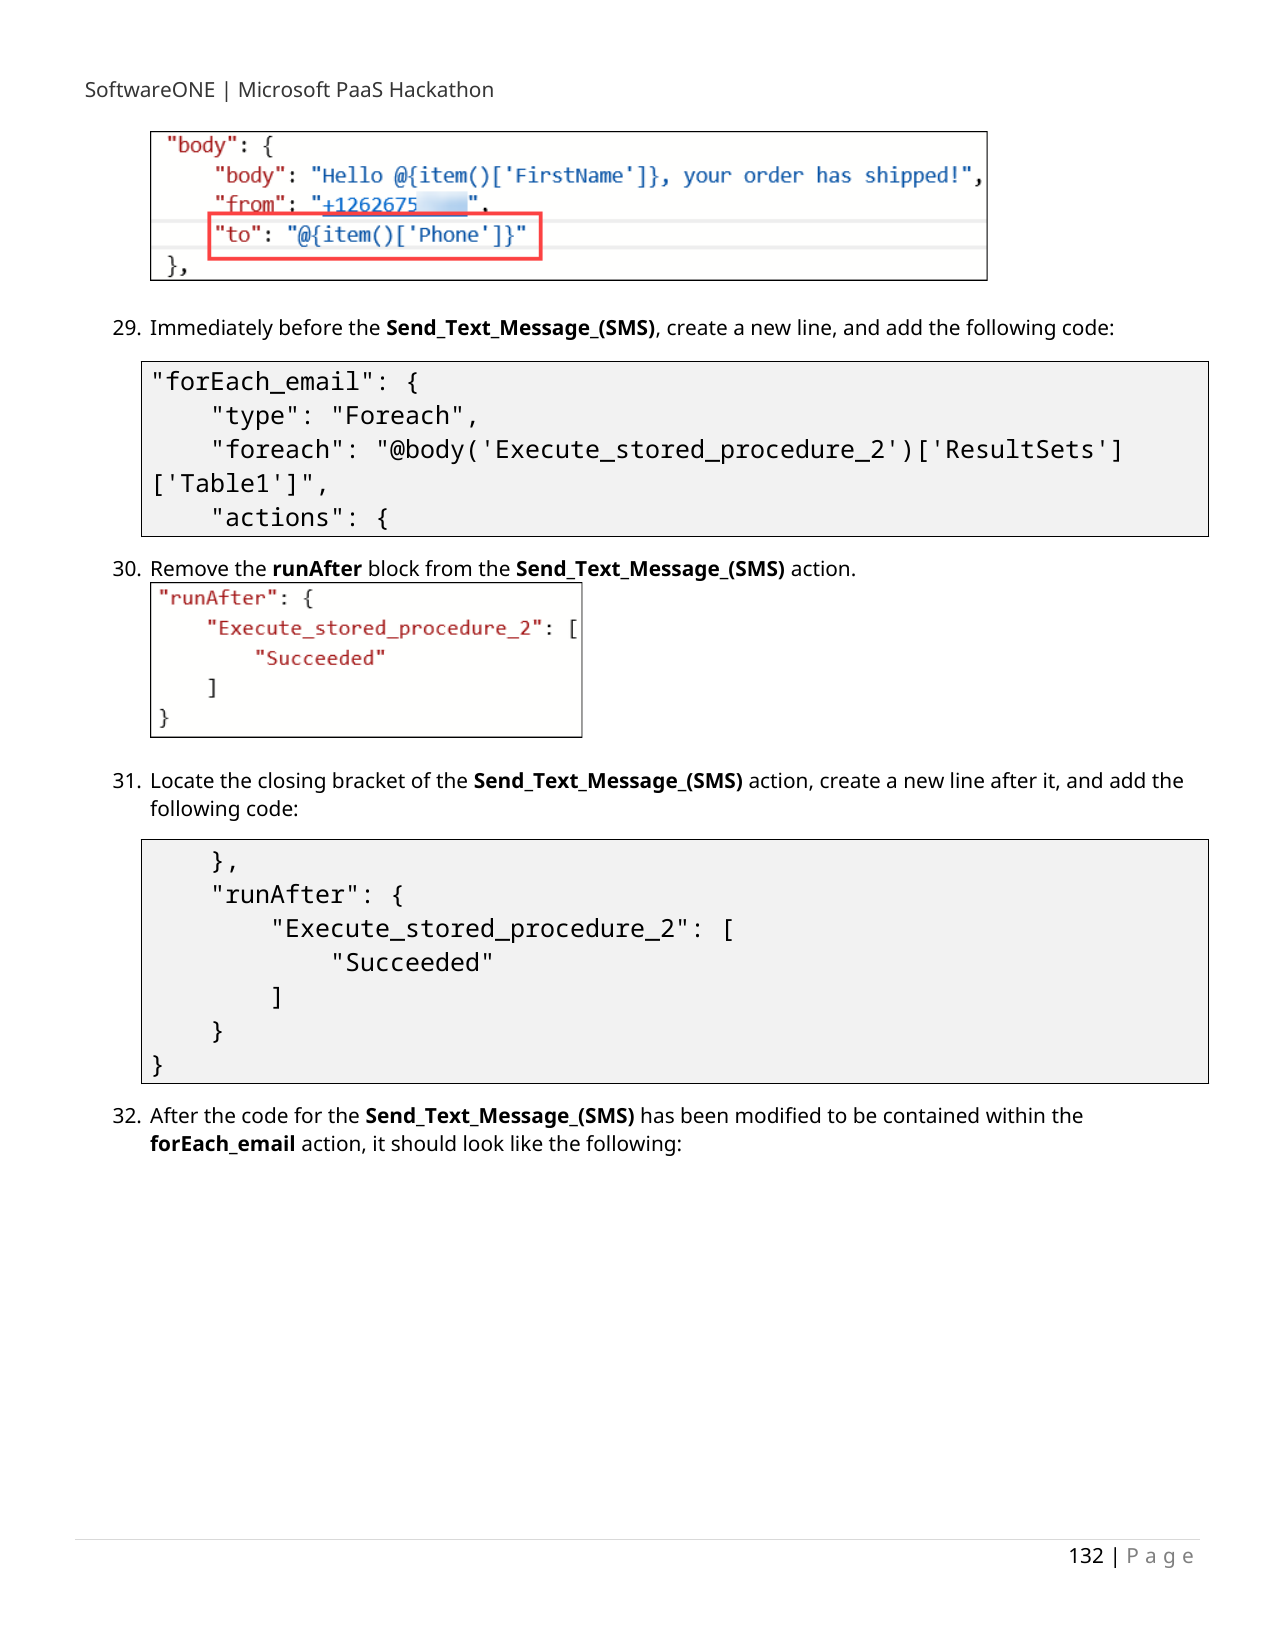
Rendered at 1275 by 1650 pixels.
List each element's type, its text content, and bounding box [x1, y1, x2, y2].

text "Execute_stored_procedure_2": [ [142, 907, 1208, 942]
picture [150, 131, 988, 281]
text "actions": { [142, 497, 1208, 536]
text } [142, 1010, 1208, 1044]
text "foreach": "@body('Execute_stored_procedure_2')['ResultSets']['Table1']", [142, 429, 1208, 497]
list Locate the closing bracket of the Send_Text_Message_(SMS) action, create a new line after it, and add the following code: [112, 766, 1200, 823]
text "forEach_email": { [142, 362, 1208, 395]
text }, [142, 840, 1208, 873]
text "runAfter": { [142, 873, 1208, 907]
text } [142, 1044, 1208, 1083]
list After the code for the Send_Text_Message_(SMS) has been modified to be contained within the forEach_email action, it should look like the following: [112, 1101, 1200, 1158]
list Immediately before the Send_Text_Message_(SMS), create a new line, and add the following code: [112, 313, 1200, 342]
text "Succeeded" [142, 942, 1208, 976]
picture [150, 582, 583, 738]
text "type": "Foreach", [142, 395, 1208, 429]
text ] [142, 976, 1208, 1010]
